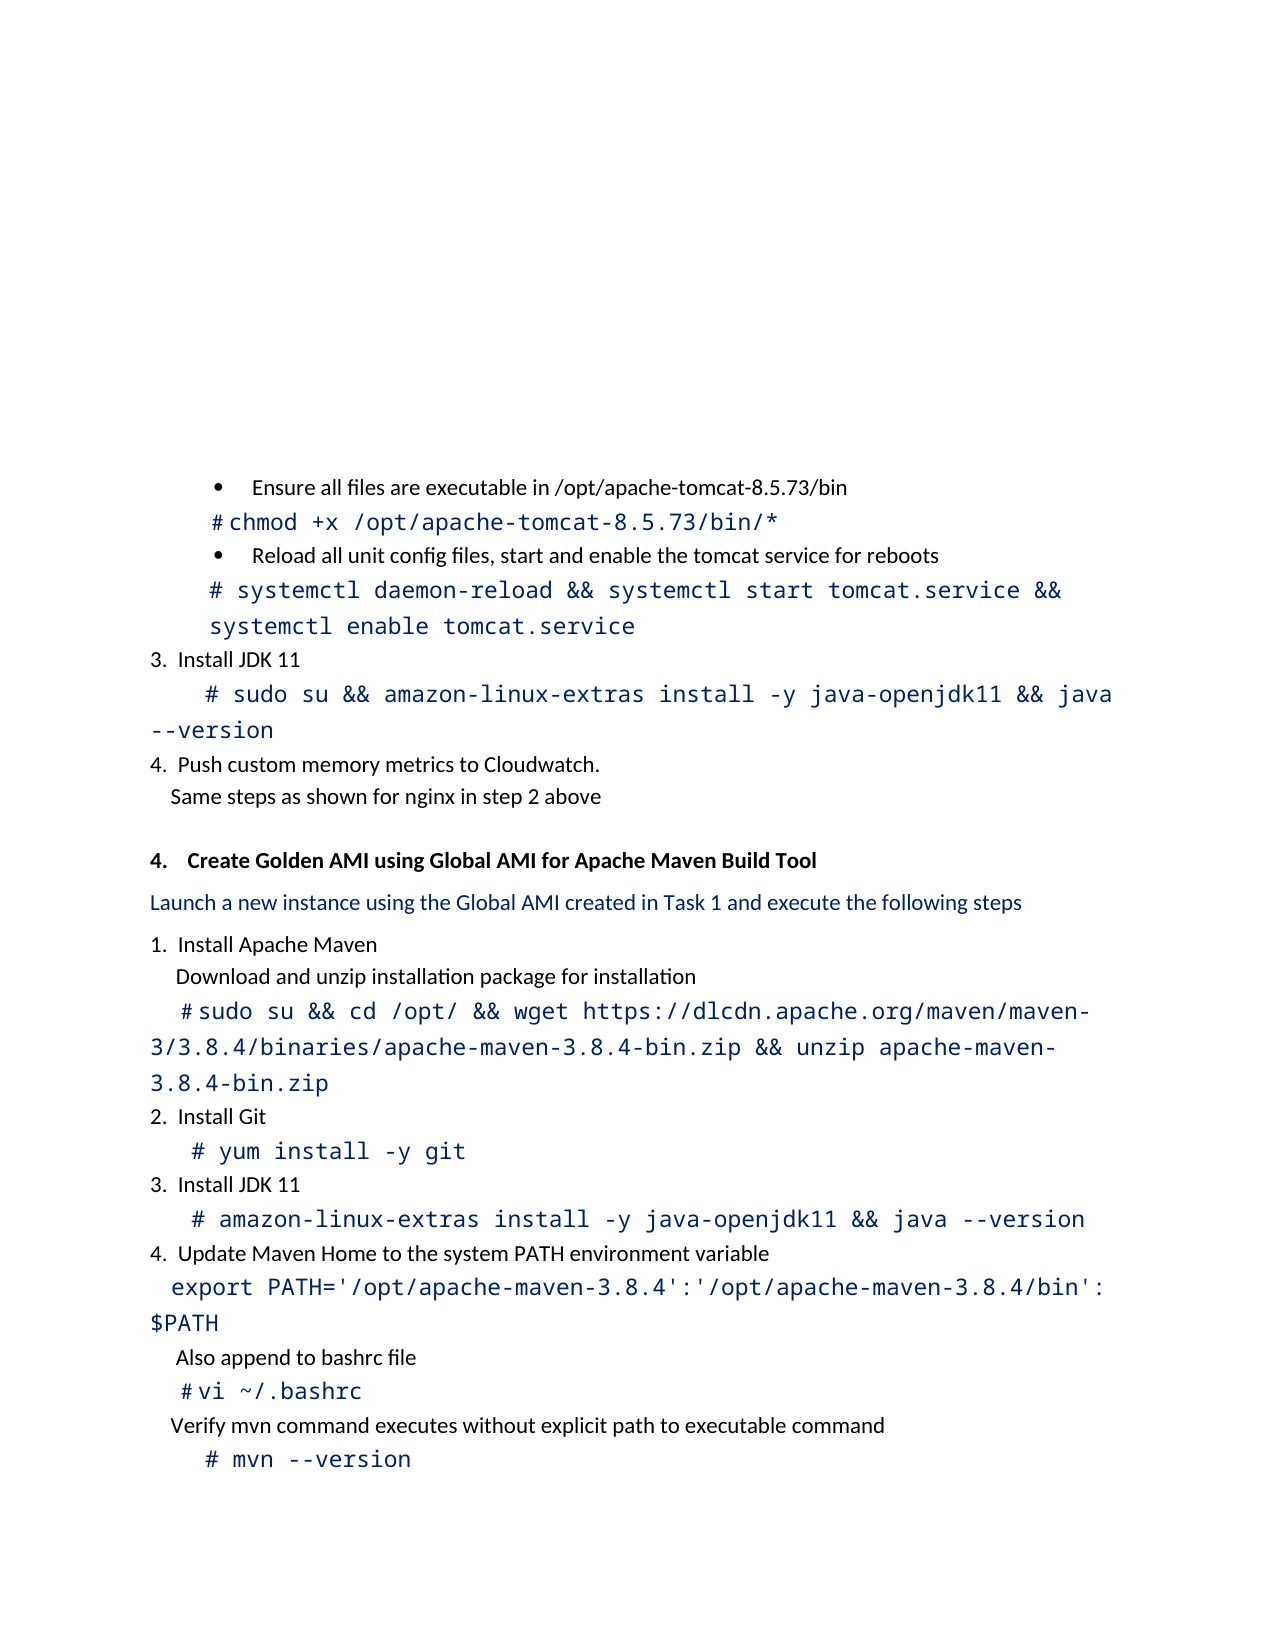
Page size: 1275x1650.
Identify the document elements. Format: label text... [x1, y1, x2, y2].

text Also append to bashrc file [150, 1343, 1125, 1371]
list Ensure all files are executable in /opt/apache-tomcat-8.5.73/bin [214, 473, 1125, 501]
text 4. Update Maven Home to the system PATH environment variable [150, 1239, 1125, 1267]
text # mvn --version [150, 1443, 1125, 1474]
text 3. Install JDK 11 [150, 646, 1125, 674]
text 3. Install JDK 11 [150, 1171, 1125, 1198]
text # sudo su && cd /opt/ && wget https://dlcdn.apache.org/maven/maven-3/3.8.4/binaries/apache-maven-3.8.4-bin.zip && unzip apache-maven-3.8.4-bin.zip [150, 994, 1125, 1098]
text # chmod +x /opt/apache-tomcat-8.5.73/bin/* [150, 506, 1125, 537]
text Same steps as shown for nginx in step 2 above [150, 782, 1125, 810]
text # vi ~/.bashrc [150, 1375, 1125, 1406]
text Download and unzip installation package for installation [150, 962, 1125, 990]
list Create Golden AMI using Global AMI for Apache Maven Build Tool [150, 846, 1125, 874]
text # systemctl daemon-reload && systemctl start tomcat.service && systemctl enable tomcat.service [209, 574, 1125, 641]
list Reload all unit config files, start and enable the tomcat service for reboots [214, 542, 1125, 569]
text export PATH='/opt/apache-maven-3.8.4':'/opt/apache-maven-3.8.4/bin':$PATH [150, 1271, 1125, 1338]
text Launch a new instance using the Global AMI created in Task 1 and execute the following steps [150, 888, 1125, 916]
text Verify mvn command executes without explicit path to executable command [150, 1411, 1125, 1439]
text 2. Install Git [150, 1102, 1125, 1130]
text # amazon-linux-extras install -y java-openjdk11 && java --version [150, 1203, 1125, 1234]
text 1. Install Apache Maven [150, 930, 1125, 958]
text 4. Push custom memory metrics to Cloudwatch. [150, 750, 1125, 778]
text # yum install -y git [150, 1134, 1125, 1166]
text # sudo su && amazon-linux-extras install -y java-openjdk11 && java --version [150, 678, 1125, 745]
